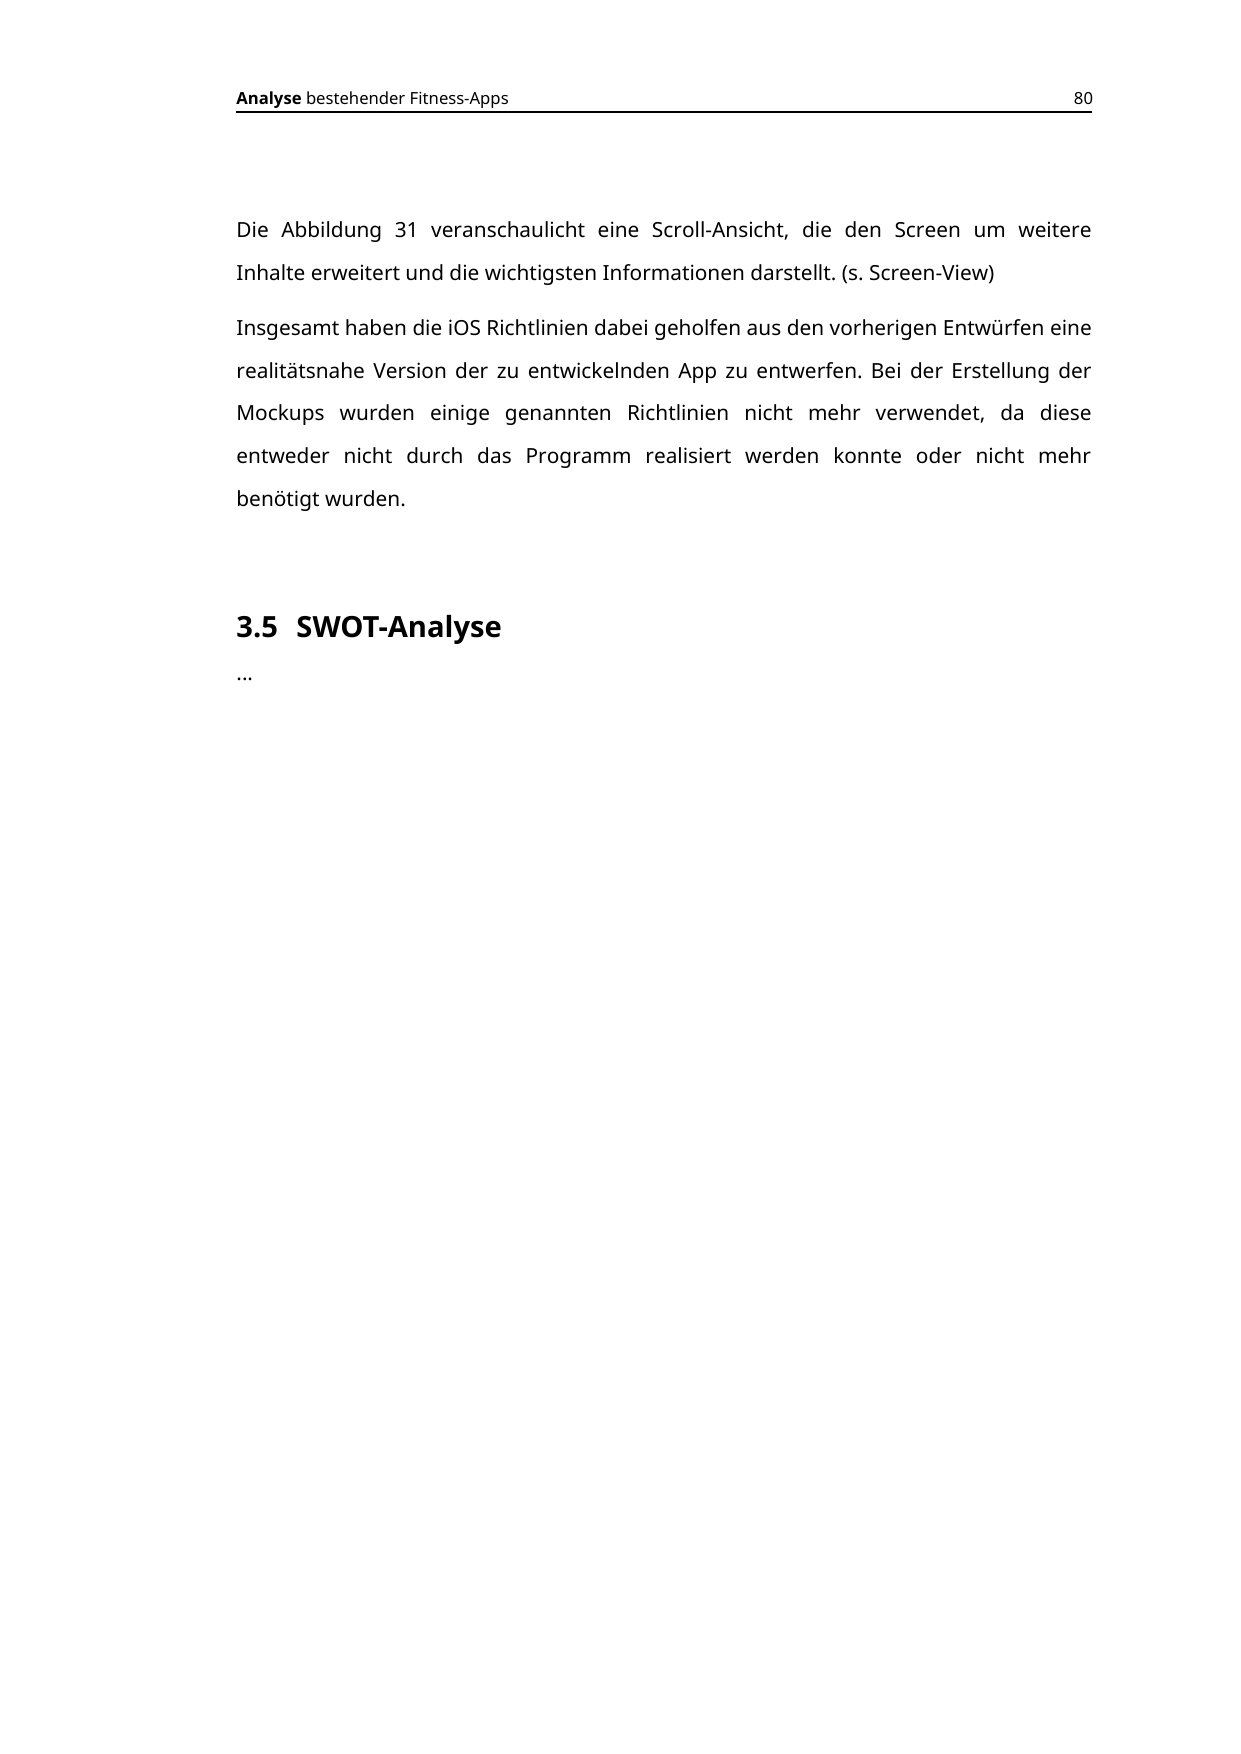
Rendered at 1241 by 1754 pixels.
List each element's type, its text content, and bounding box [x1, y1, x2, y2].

text Die Abbildung 31 veranschaulicht eine Scroll-Ansicht, die den Screen um weitere Inhalte erweitert und die wichtigsten Informationen darstellt. (s. Screen-View) [236, 216, 1092, 287]
subtitle SWOT-Analyse [236, 606, 1092, 646]
text ... [236, 658, 1092, 687]
text Insgesamt haben die iOS Richtlinien dabei geholfen aus den vorherigen Entwürfen eine realitätsnahe Version der zu entwickelnden App zu entwerfen. Bei der Erstellung der Mockups wurden einige genannten Richtlinien nicht mehr verwendet, da diese entweder nicht durch das Programm realisiert werden konnte oder nicht mehr benötigt wurden. [236, 313, 1092, 512]
